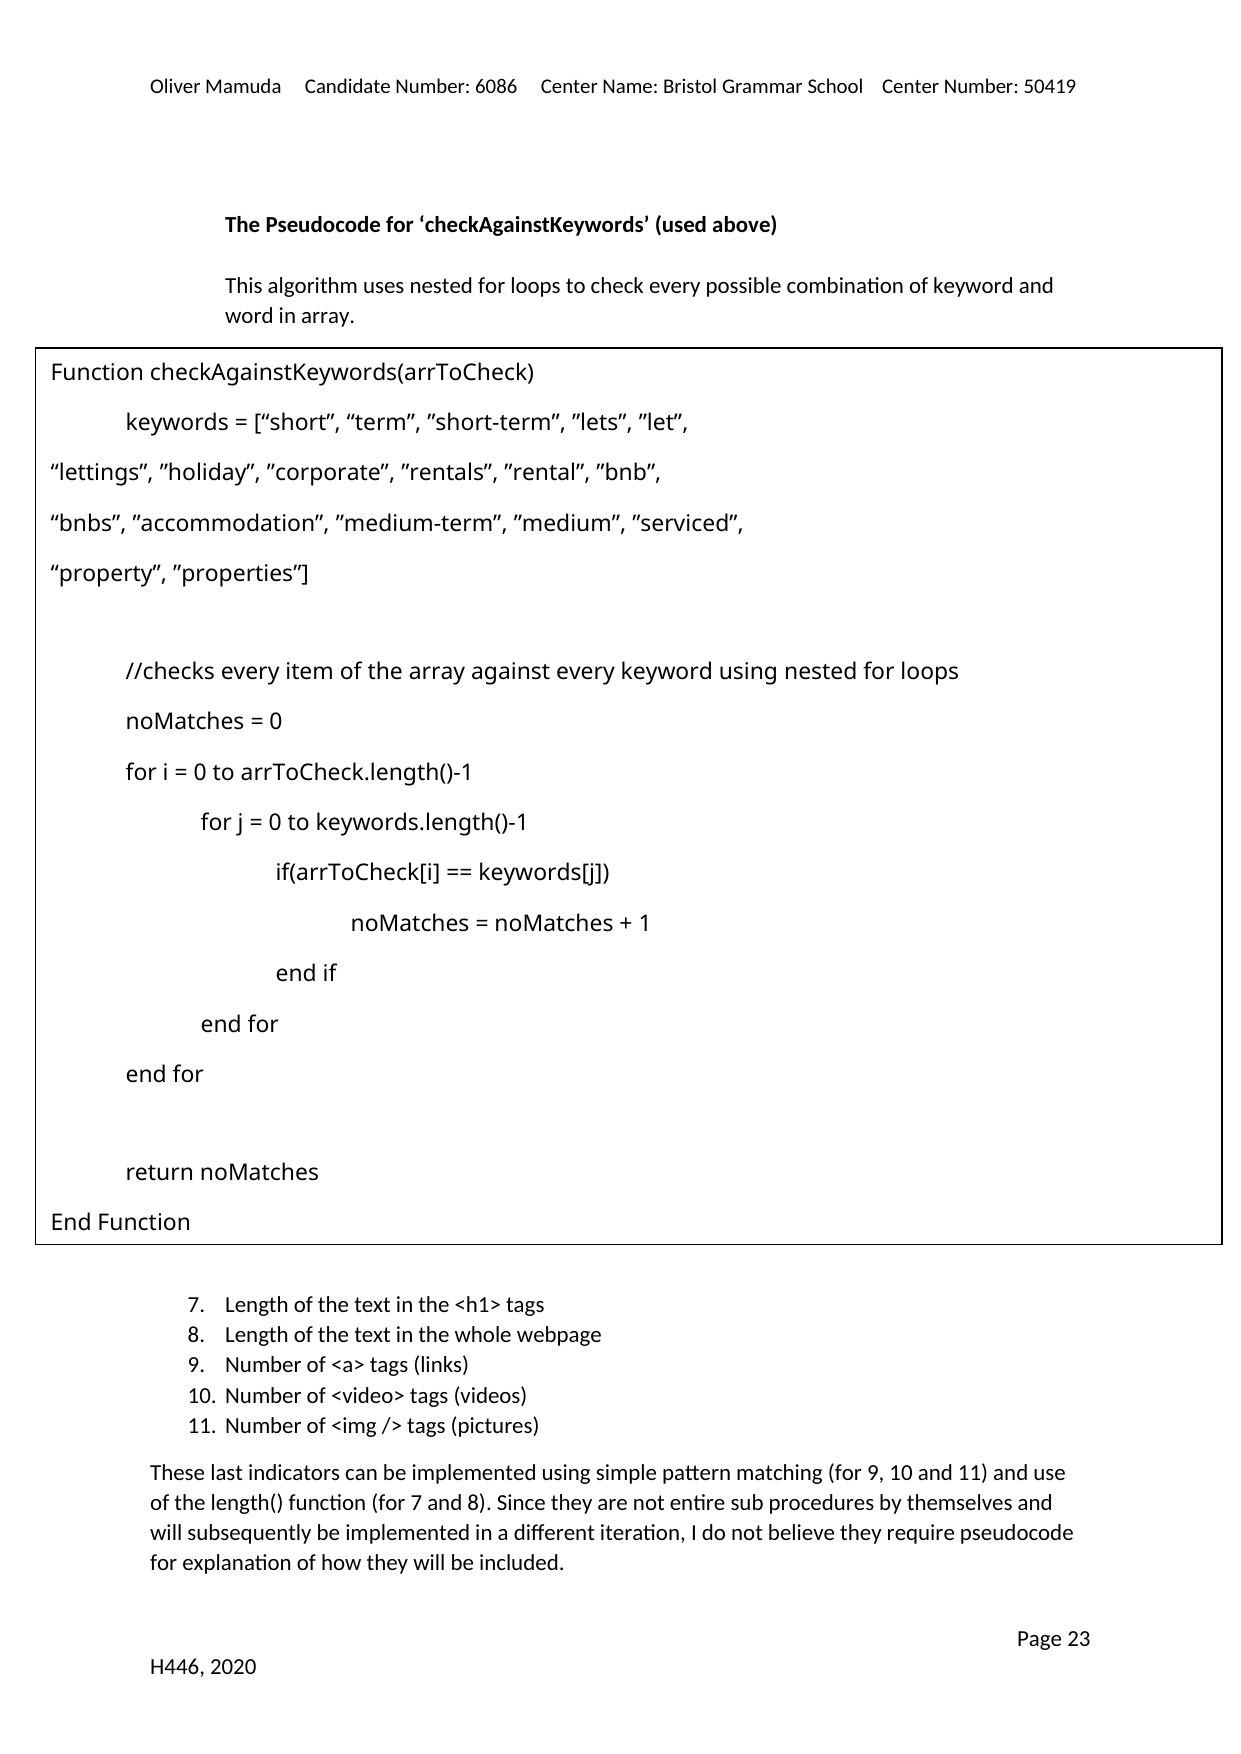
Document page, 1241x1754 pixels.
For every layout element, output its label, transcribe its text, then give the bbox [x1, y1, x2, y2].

list Number of <a> tags (links) [187, 1351, 1090, 1379]
text These last indicators can be implemented using simple pattern matching (for 9, 10 and 11) and use of the length() function (for 7 and 8). Since they are not entire sub procedures by themselves and will subsequently be implemented in a different iteration, I do not believe they require pseudocode for explanation of how they will be included. [150, 1458, 1090, 1577]
list The Pseudocode for ‘checkAgainstKeywords’ (used above) [225, 210, 1090, 238]
list Length of the text in the whole webpage [187, 1320, 1090, 1348]
list This algorithm uses nested for loops to check every possible combination of keyword and word in array. [225, 271, 1090, 329]
list Length of the text in the <h1> tags [187, 1290, 1090, 1318]
list Number of <video> tags (videos) [187, 1381, 1090, 1409]
list Number of <img /> tags (pictures) [187, 1411, 1090, 1439]
